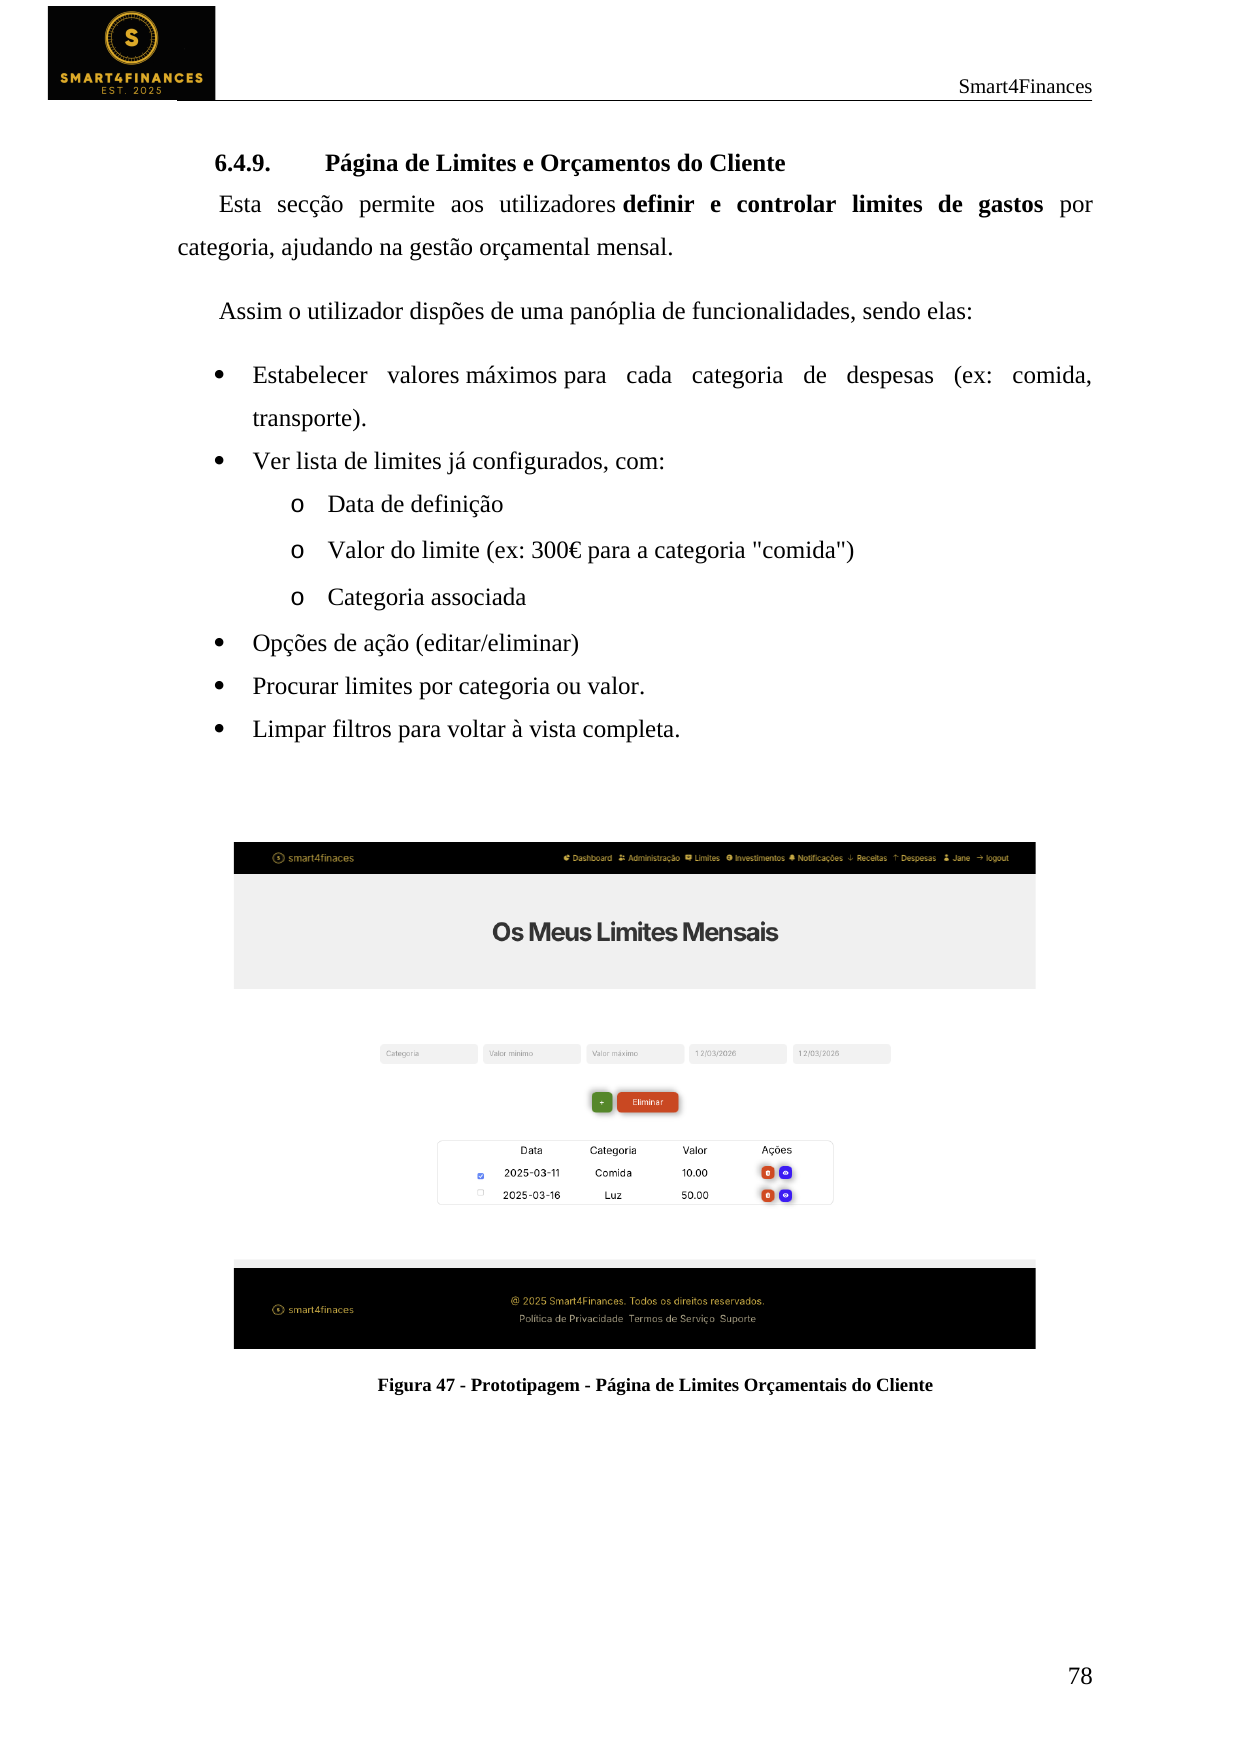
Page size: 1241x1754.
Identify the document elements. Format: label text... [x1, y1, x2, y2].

list Estabelecer valores máximos para cada categoria de despesas (ex: comida, transporte). [215, 360, 1092, 432]
list Categoria associada [290, 582, 1092, 613]
list Limpar filtros para voltar à vista completa. [215, 714, 1092, 743]
text Assim o utilizador dispões de uma panóplia de funcionalidades, sendo elas: [177, 296, 1092, 325]
list Data de definição [290, 489, 1092, 520]
text Esta secção permite aos utilizadores definir e controlar limites de gastos por categoria, ajudando na gestão orçamental mensal. [177, 189, 1092, 261]
picture [233, 842, 1036, 1349]
list Ver lista de limites já configurados, com: [215, 446, 1092, 475]
list Procurar limites por categoria ou valor. [215, 671, 1092, 700]
list Opções de ação (editar/eliminar) [215, 628, 1092, 657]
subtitle Página de Limites e Orçamentos do Cliente [214, 148, 1092, 176]
list Valor do limite (ex: 300€ para a categoria "comida") [290, 536, 1092, 566]
picture [47, 6, 216, 100]
